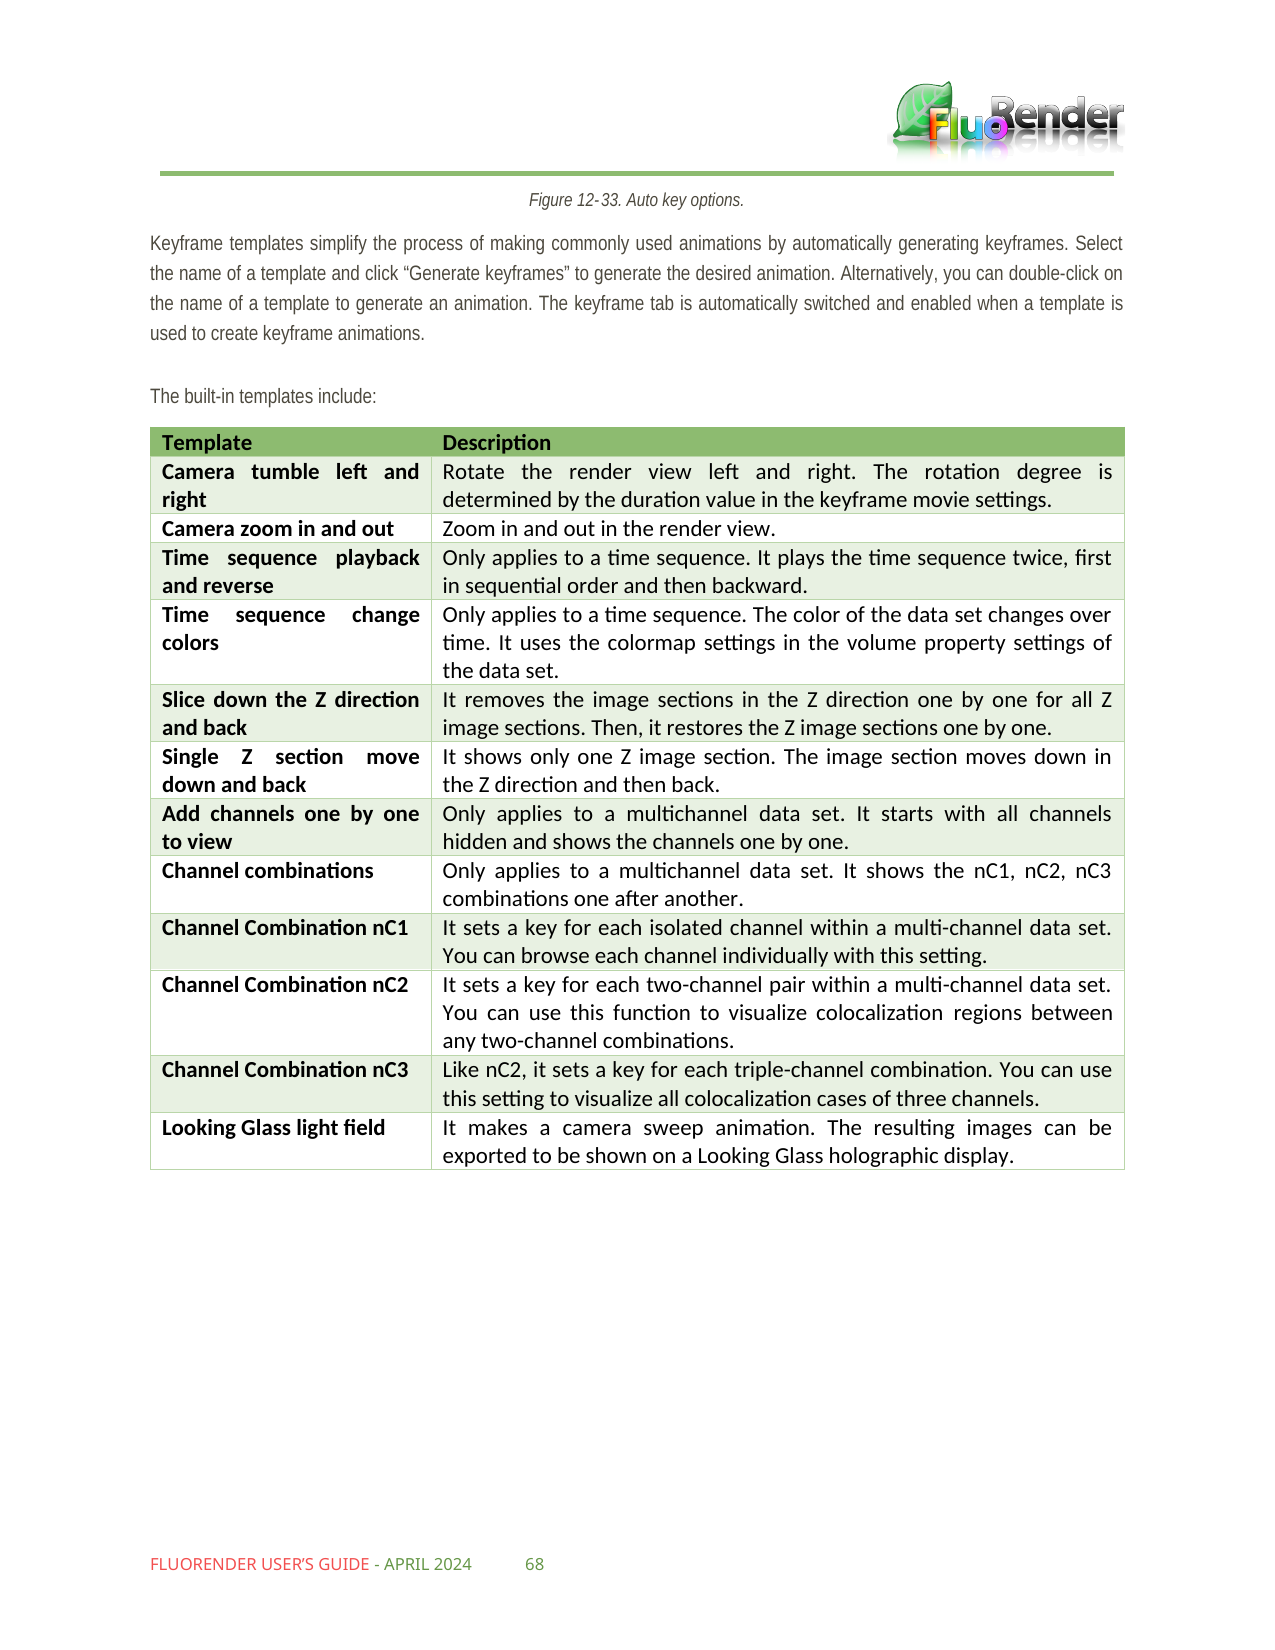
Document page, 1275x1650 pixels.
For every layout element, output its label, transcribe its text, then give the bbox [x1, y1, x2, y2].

text The built-in templates include: [150, 384, 1125, 408]
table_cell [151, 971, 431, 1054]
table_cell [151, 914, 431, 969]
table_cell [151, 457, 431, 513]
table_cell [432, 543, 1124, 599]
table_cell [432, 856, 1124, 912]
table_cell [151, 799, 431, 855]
picture [887, 75, 1125, 165]
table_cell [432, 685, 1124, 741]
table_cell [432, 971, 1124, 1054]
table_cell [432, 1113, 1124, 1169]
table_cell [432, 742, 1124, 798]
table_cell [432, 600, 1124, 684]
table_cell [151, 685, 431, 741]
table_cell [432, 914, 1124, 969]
text Keyframe templates simplify the process of making commonly used animations by automatically generating keyframes. Select the name of a template and click “Generate keyframes” to generate the desired animation. Alternatively, you can double-click on the name of a template to generate an animation. The keyframe tab is automatically switched and enabled when a template is used to create keyframe animations. [150, 231, 1125, 345]
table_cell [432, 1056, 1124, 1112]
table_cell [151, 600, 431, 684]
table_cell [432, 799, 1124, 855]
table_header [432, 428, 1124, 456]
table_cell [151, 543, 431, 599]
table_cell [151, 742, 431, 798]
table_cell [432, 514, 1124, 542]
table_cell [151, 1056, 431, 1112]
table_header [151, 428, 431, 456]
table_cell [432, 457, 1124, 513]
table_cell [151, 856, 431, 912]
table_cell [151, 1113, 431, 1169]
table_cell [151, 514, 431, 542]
